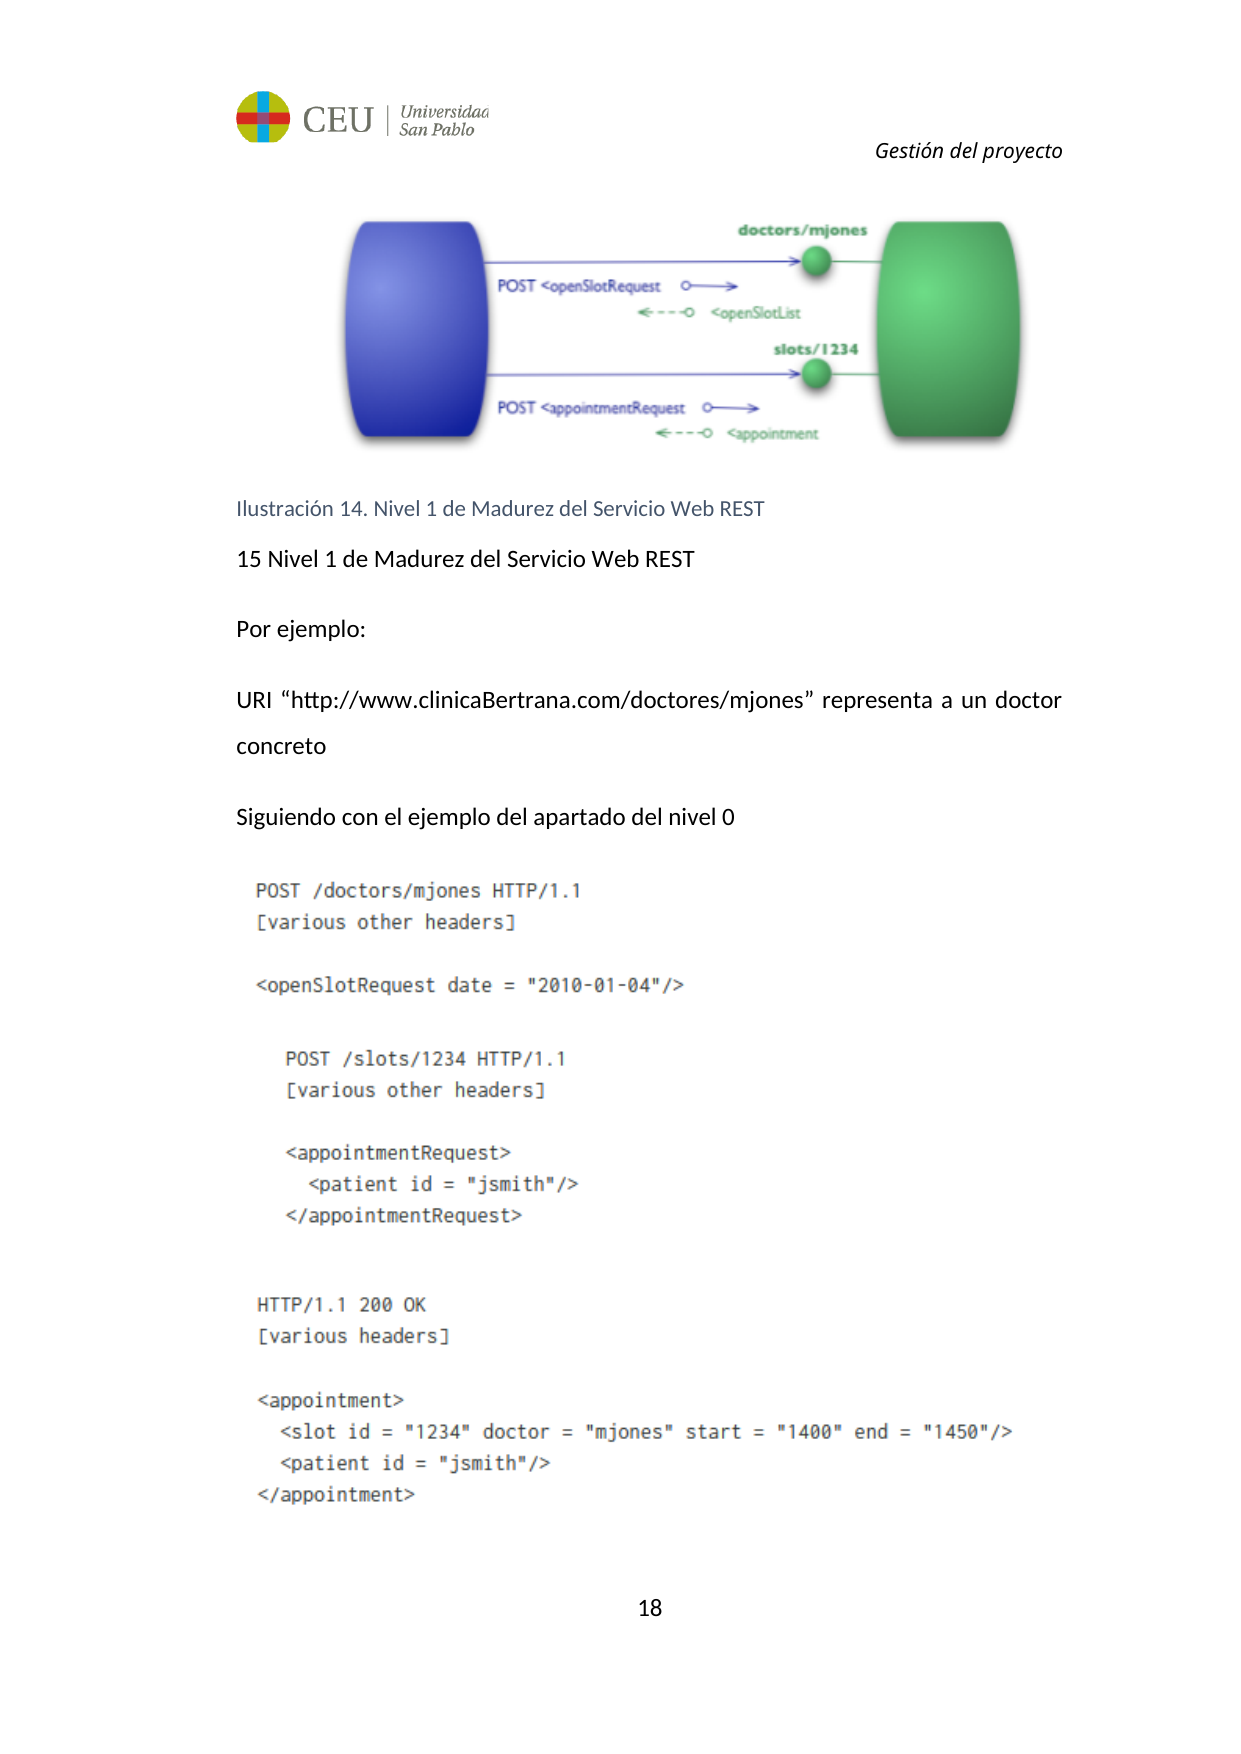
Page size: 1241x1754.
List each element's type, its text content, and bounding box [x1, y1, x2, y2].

text Ilustración . Nivel 1 de Madurez del Servicio Web REST [236, 494, 1063, 522]
picture [310, 206, 1059, 454]
picture [236, 1283, 1037, 1530]
picture [235, 89, 489, 143]
picture [236, 1044, 627, 1243]
picture [236, 871, 724, 1005]
